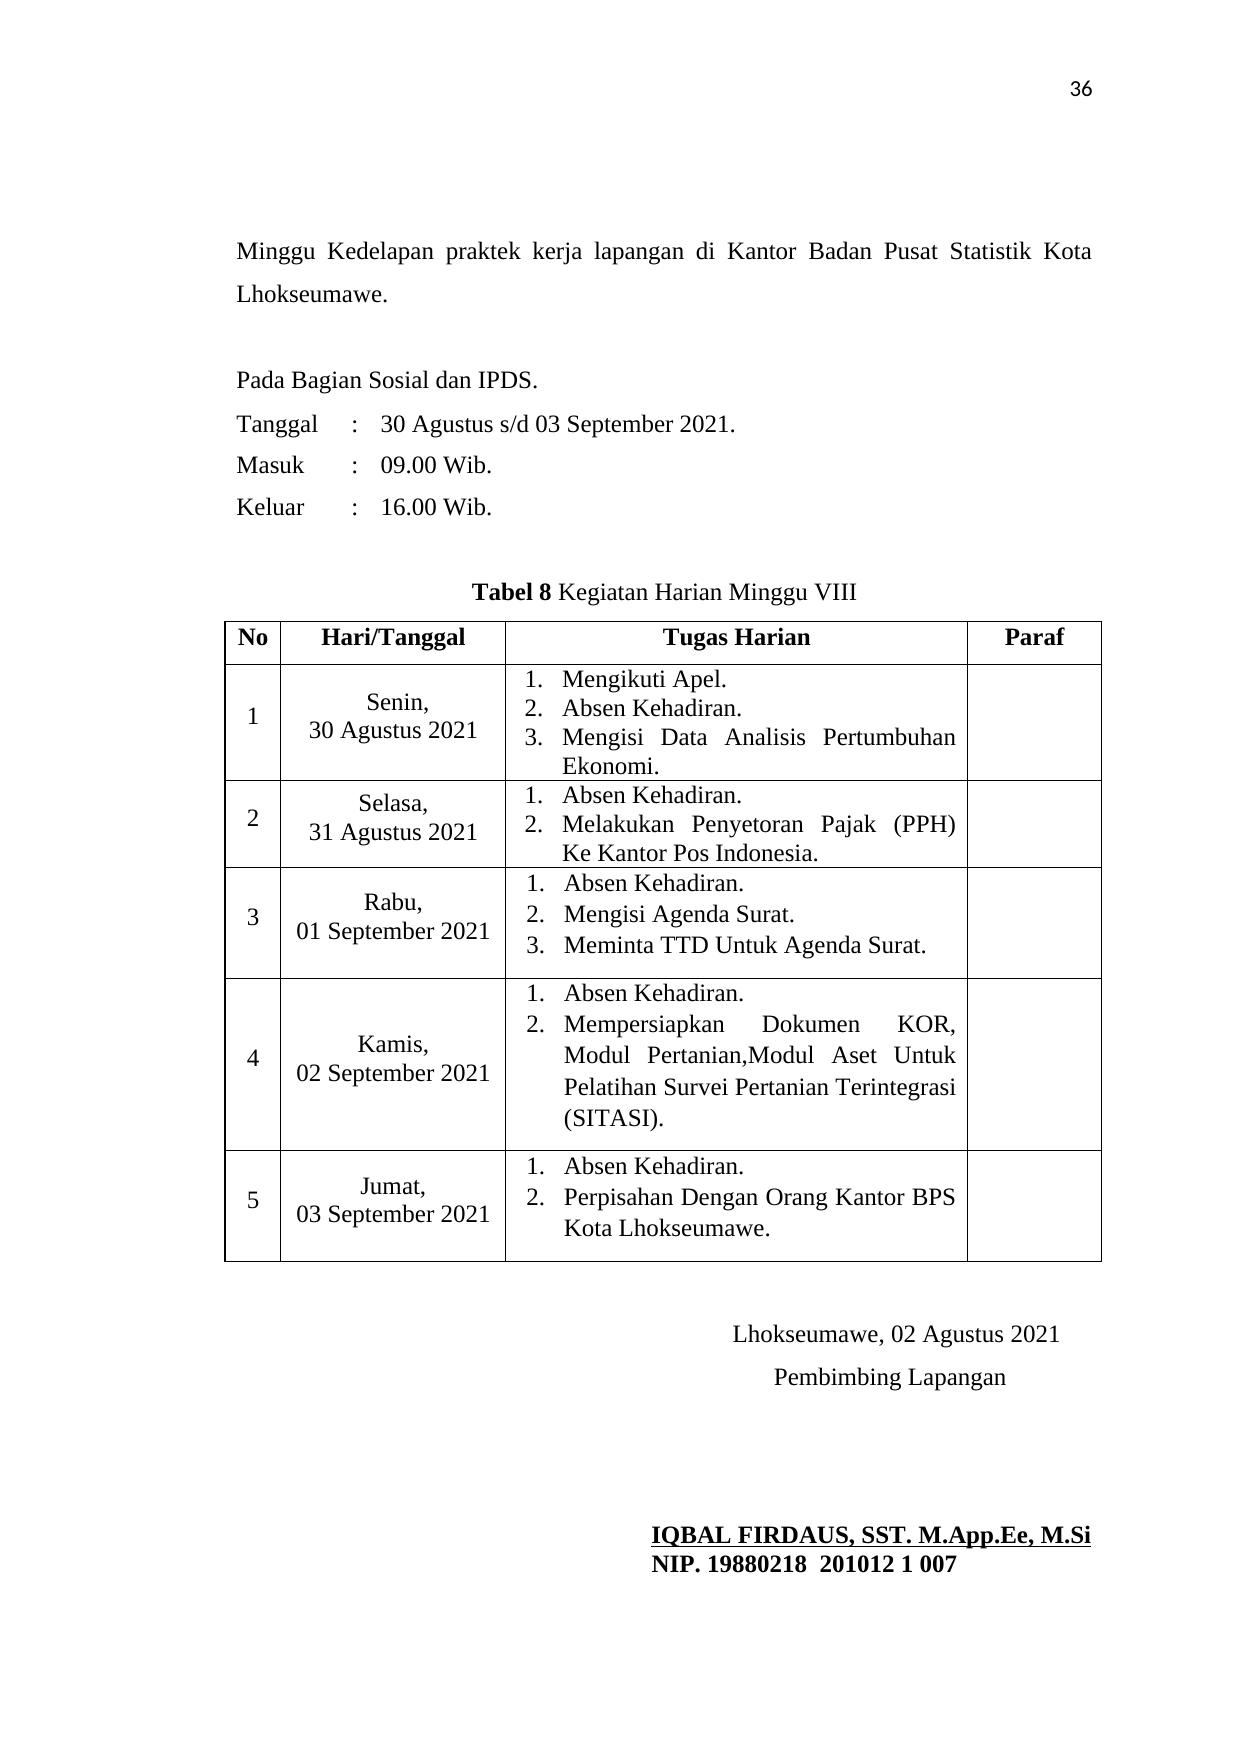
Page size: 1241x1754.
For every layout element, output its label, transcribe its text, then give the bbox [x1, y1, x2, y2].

table_header Tugas Harian [506, 622, 967, 663]
table_cell 09.00 Wib. [369, 451, 1075, 492]
text IQBAL FIRDAUS, SST. M.App.Ee, M.Si [650, 1521, 1092, 1549]
table_cell [968, 1151, 1101, 1261]
table_cell : [340, 451, 369, 492]
list Minggu Kedelapan praktek kerja lapangan di Kantor Badan Pusat Statistik Kota Lhokseumawe. [236, 236, 1092, 308]
table_cell 4 [226, 979, 280, 1150]
table_header No [226, 622, 280, 663]
table_header 30 Agustus s/d 03 September 2021. [369, 409, 1075, 451]
table_cell Keluar [225, 493, 340, 534]
list Pada Bagian Sosial dan IPDS. [236, 366, 1092, 394]
table_cell 1 [226, 665, 280, 779]
table_cell : [340, 493, 369, 534]
table_cell Jumat, 03 September 2021 [281, 1151, 505, 1261]
text Pembimbing Lapangan [650, 1362, 1092, 1391]
text NIP. 19880218 201012 1 007 [484, 1549, 1092, 1578]
table_cell Selasa, 31 Agustus 2021 [281, 781, 505, 867]
table_cell Absen Kehadiran. Mempersiapkan Dokumen KOR, Modul Pertanian,Modul Aset Untuk Pelatihan Survei Pertanian Terintegrasi (SITASI). [506, 979, 967, 1150]
table_cell Absen Kehadiran. Perpisahan Dengan Orang Kantor BPS Kota Lhokseumawe. [506, 1151, 967, 1261]
table_cell Senin, 30 Agustus 2021 [281, 665, 505, 779]
table_cell [968, 868, 1101, 977]
table_header Tanggal [225, 409, 340, 451]
table_cell 5 [226, 1151, 280, 1261]
table_cell [968, 665, 1101, 779]
table_cell 3 [226, 868, 280, 977]
table_cell [968, 979, 1101, 1150]
table_header : [340, 409, 369, 451]
table_header Paraf [968, 622, 1101, 663]
table_header Hari/Tanggal [281, 622, 505, 663]
text Tabel 8 Kegiatan Harian Minggu VIII [236, 577, 1092, 606]
table_cell Rabu, 01 September 2021 [281, 868, 505, 977]
table_cell [968, 781, 1101, 867]
table_cell Absen Kehadiran. Melakukan Penyetoran Pajak (PPH) Ke Kantor Pos Indonesia. [506, 781, 967, 867]
table_cell Absen Kehadiran. Mengisi Agenda Surat. Meminta TTD Untuk Agenda Surat. [506, 868, 967, 977]
table_cell 16.00 Wib. [369, 493, 1075, 534]
text Lhokseumawe, 02 Agustus 2021 [732, 1319, 1092, 1348]
table_cell Mengikuti Apel. Absen Kehadiran. Mengisi Data Analisis Pertumbuhan Ekonomi. [506, 665, 967, 779]
table_cell 2 [226, 781, 280, 867]
table_cell Kamis, 02 September 2021 [281, 979, 505, 1150]
table_cell Masuk [225, 451, 340, 492]
